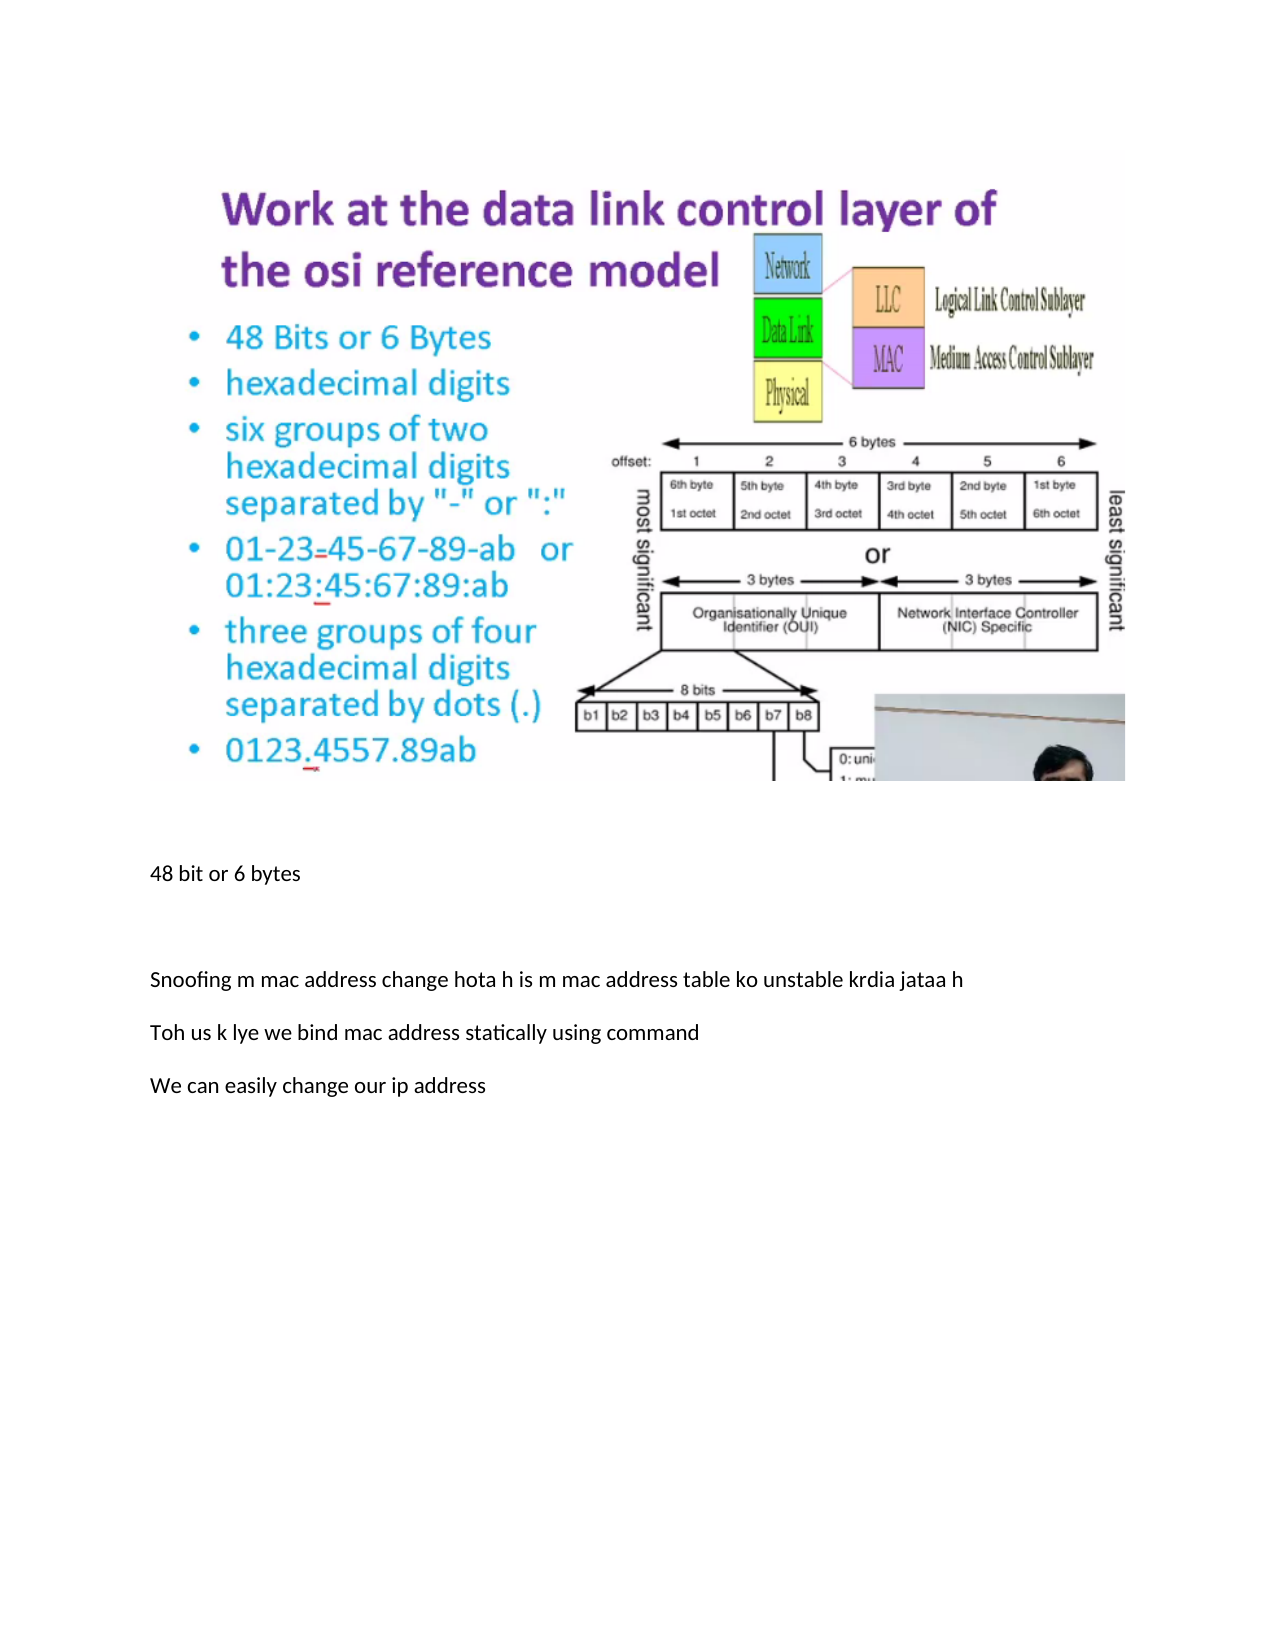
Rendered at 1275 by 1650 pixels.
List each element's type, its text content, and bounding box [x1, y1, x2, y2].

text Snoofing m mac address change hota h is m mac address table ko unstable krdia jataa h [150, 965, 1125, 993]
text Toh us k lye we bind mac address statically using command [150, 1018, 1125, 1046]
text 48 bit or 6 bytes [150, 859, 1125, 887]
text We can easily change our ip address [150, 1071, 1125, 1099]
picture [150, 150, 1125, 781]
